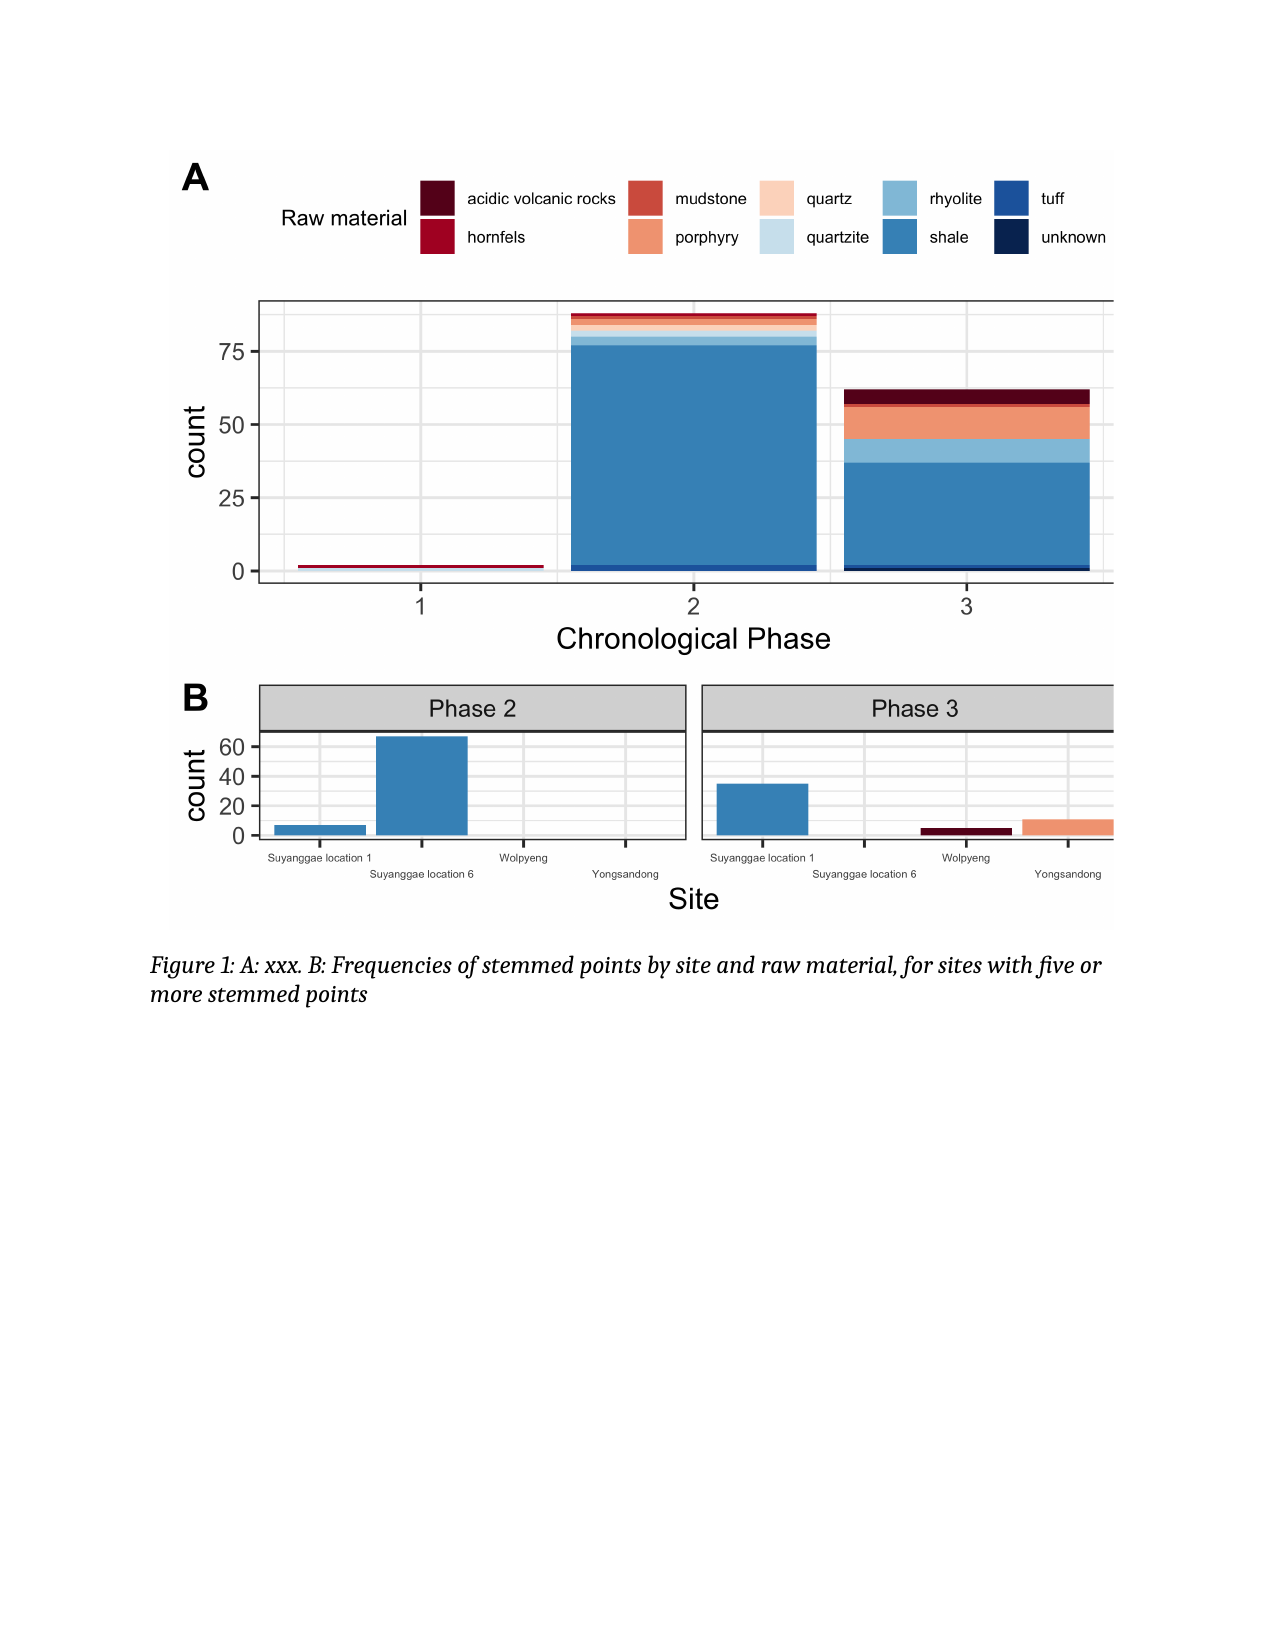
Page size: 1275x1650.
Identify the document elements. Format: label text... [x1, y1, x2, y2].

picture [168, 150, 1114, 930]
table_header Figure 1: A: xxx. B: Frequencies of stemmed points by site and raw material, for sites with five or more stemmed points [139, 150, 1114, 1021]
